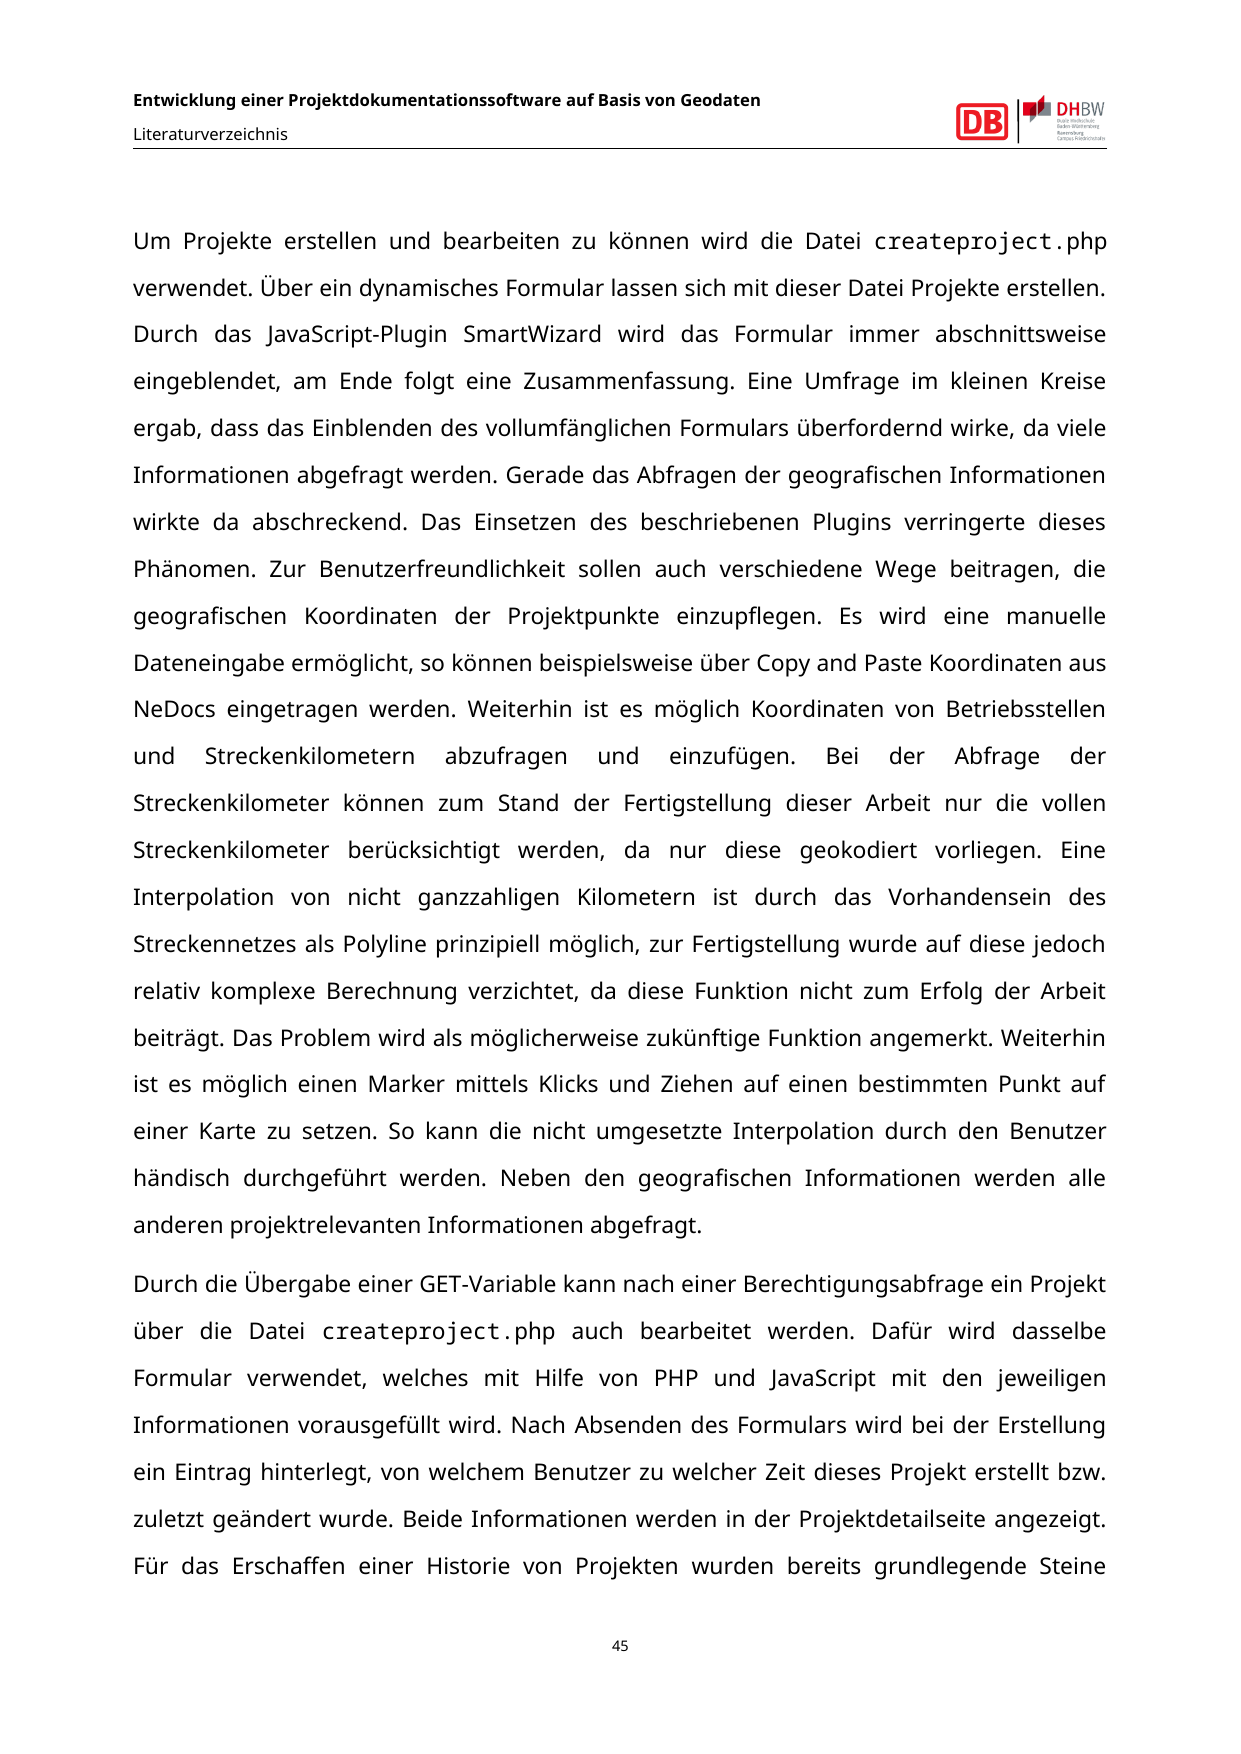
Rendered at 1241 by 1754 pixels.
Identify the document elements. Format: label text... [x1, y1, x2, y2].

picture [1023, 95, 1106, 141]
picture [956, 103, 1009, 141]
text Um Projekte erstellen und bearbeiten zu können wird die Datei createproject.php verwendet. Über ein dynamisches Formular lassen sich mit dieser Datei Projekte erstellen. Durch das JavaScript-Plugin SmartWizard wird das Formular immer abschnittsweise eingeblendet, am Ende folgt eine Zusammenfassung. Eine Umfrage im kleinen Kreise ergab, dass das Einblenden des vollumfänglichen Formulars überfordernd wirke, da viele Informationen abgefragt werden. Gerade das Abfragen der geografischen Informationen wirkte da abschreckend. Das Einsetzen des beschriebenen Plugins verringerte dieses Phänomen. Zur Benutzerfreundlichkeit sollen auch verschiedene Wege beitragen, die geografischen Koordinaten der Projektpunkte einzupflegen. Es wird eine manuelle Dateneingabe ermöglicht, so können beispielsweise über Copy and Paste Koordinaten aus NeDocs eingetragen werden. Weiterhin ist es möglich Koordinaten von Betriebsstellen und Streckenkilometern abzufragen und einzufügen. Bei der Abfrage der Streckenkilometer können zum Stand der Fertigstellung dieser Arbeit nur die vollen Streckenkilometer berücksichtigt werden, da nur diese geokodiert vorliegen. Eine Interpolation von nicht ganzzahligen Kilometern ist durch das Vorhandensein des Streckennetzes als Polyline prinzipiell möglich, zur Fertigstellung wurde auf diese jedoch relativ komplexe Berechnung verzichtet, da diese Funktion nicht zum Erfolg der Arbeit beiträgt. Das Problem wird als möglicherweise zukünftige Funktion angemerkt. Weiterhin ist es möglich einen Marker mittels Klicks und Ziehen auf einen bestimmten Punkt auf einer Karte zu setzen. So kann die nicht umgesetzte Interpolation durch den Benutzer händisch durchgeführt werden. Neben den geografischen Informationen werden alle anderen projektrelevanten Informationen abgefragt. [133, 225, 1107, 1240]
